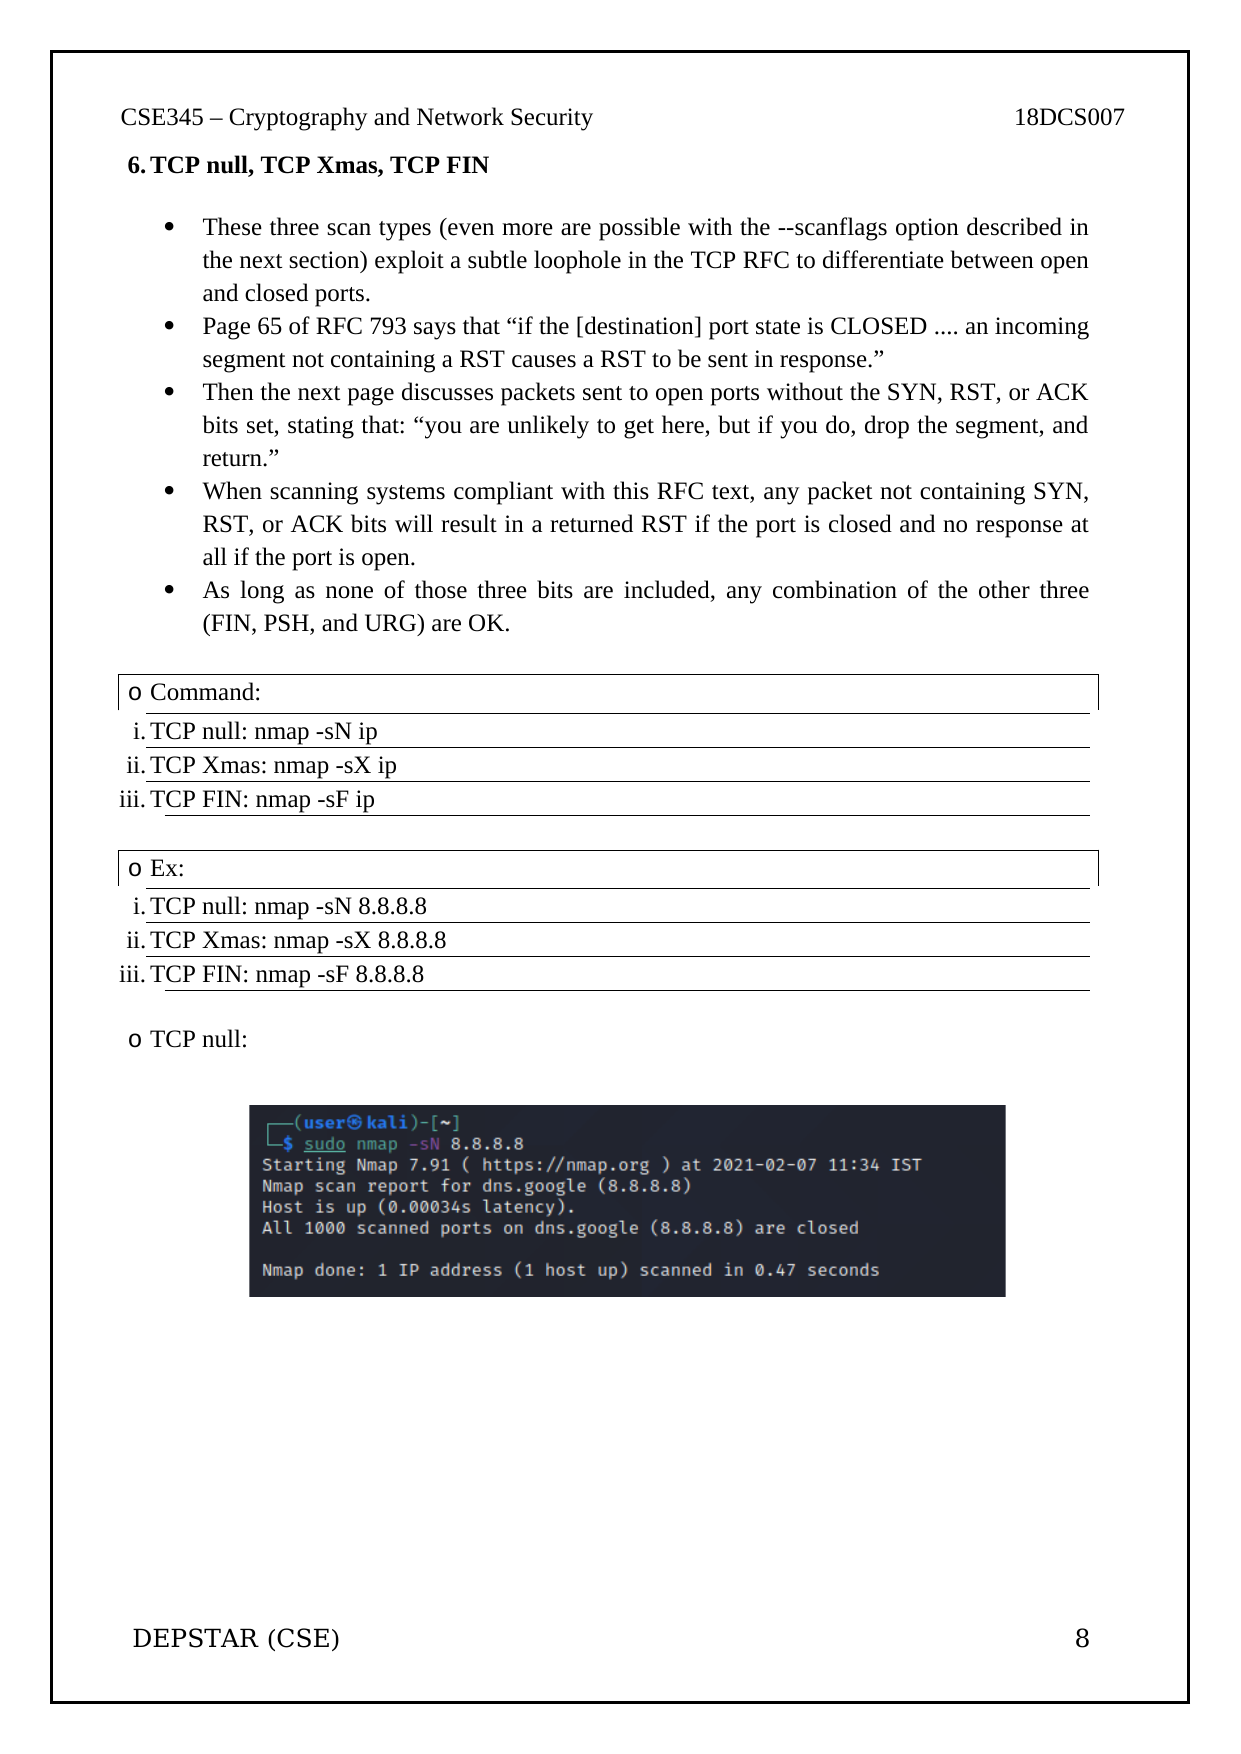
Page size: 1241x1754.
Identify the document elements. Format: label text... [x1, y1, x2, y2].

list TCP Xmas: nmap -sX 8.8.8.8 [146, 923, 1090, 954]
list As long as none of those three bits are included, any combination of the other three (FIN, PSH, and URG) are OK. [165, 575, 1090, 637]
list TCP FIN: nmap -sF 8.8.8.8 [146, 957, 1090, 988]
list Command: [119, 675, 1098, 710]
picture [249, 1105, 1006, 1297]
list TCP null, TCP Xmas, TCP FIN [127, 150, 1090, 179]
list TCP null: [127, 1024, 1090, 1055]
list These three scan types (even more are possible with the --scanflags option described in the next section) exploit a subtle loophole in the TCP RFC to differentiate between open and closed ports. [165, 212, 1090, 307]
list Then the next page discusses packets sent to open ports without the SYN, RST, or ACK bits set, stating that: “you are unlikely to get here, but if you do, drop the segment, and return.” [165, 377, 1090, 472]
list TCP null: nmap -sN 8.8.8.8 [146, 889, 1090, 920]
list When scanning systems compliant with this RFC text, any packet not containing SYN, RST, or ACK bits will result in a returned RST if the port is closed and no response at all if the port is open. [165, 476, 1090, 571]
list Page 65 of RFC 793 says that “if the [destination] port state is CLOSED .... an incoming segment not containing a RST causes a RST to be sent in response.” [165, 311, 1090, 373]
list TCP Xmas: nmap -sX ip [146, 748, 1090, 779]
list TCP null: nmap -sN ip [146, 714, 1090, 745]
list Ex: [119, 851, 1098, 886]
list TCP FIN: nmap -sF ip [146, 782, 1090, 813]
